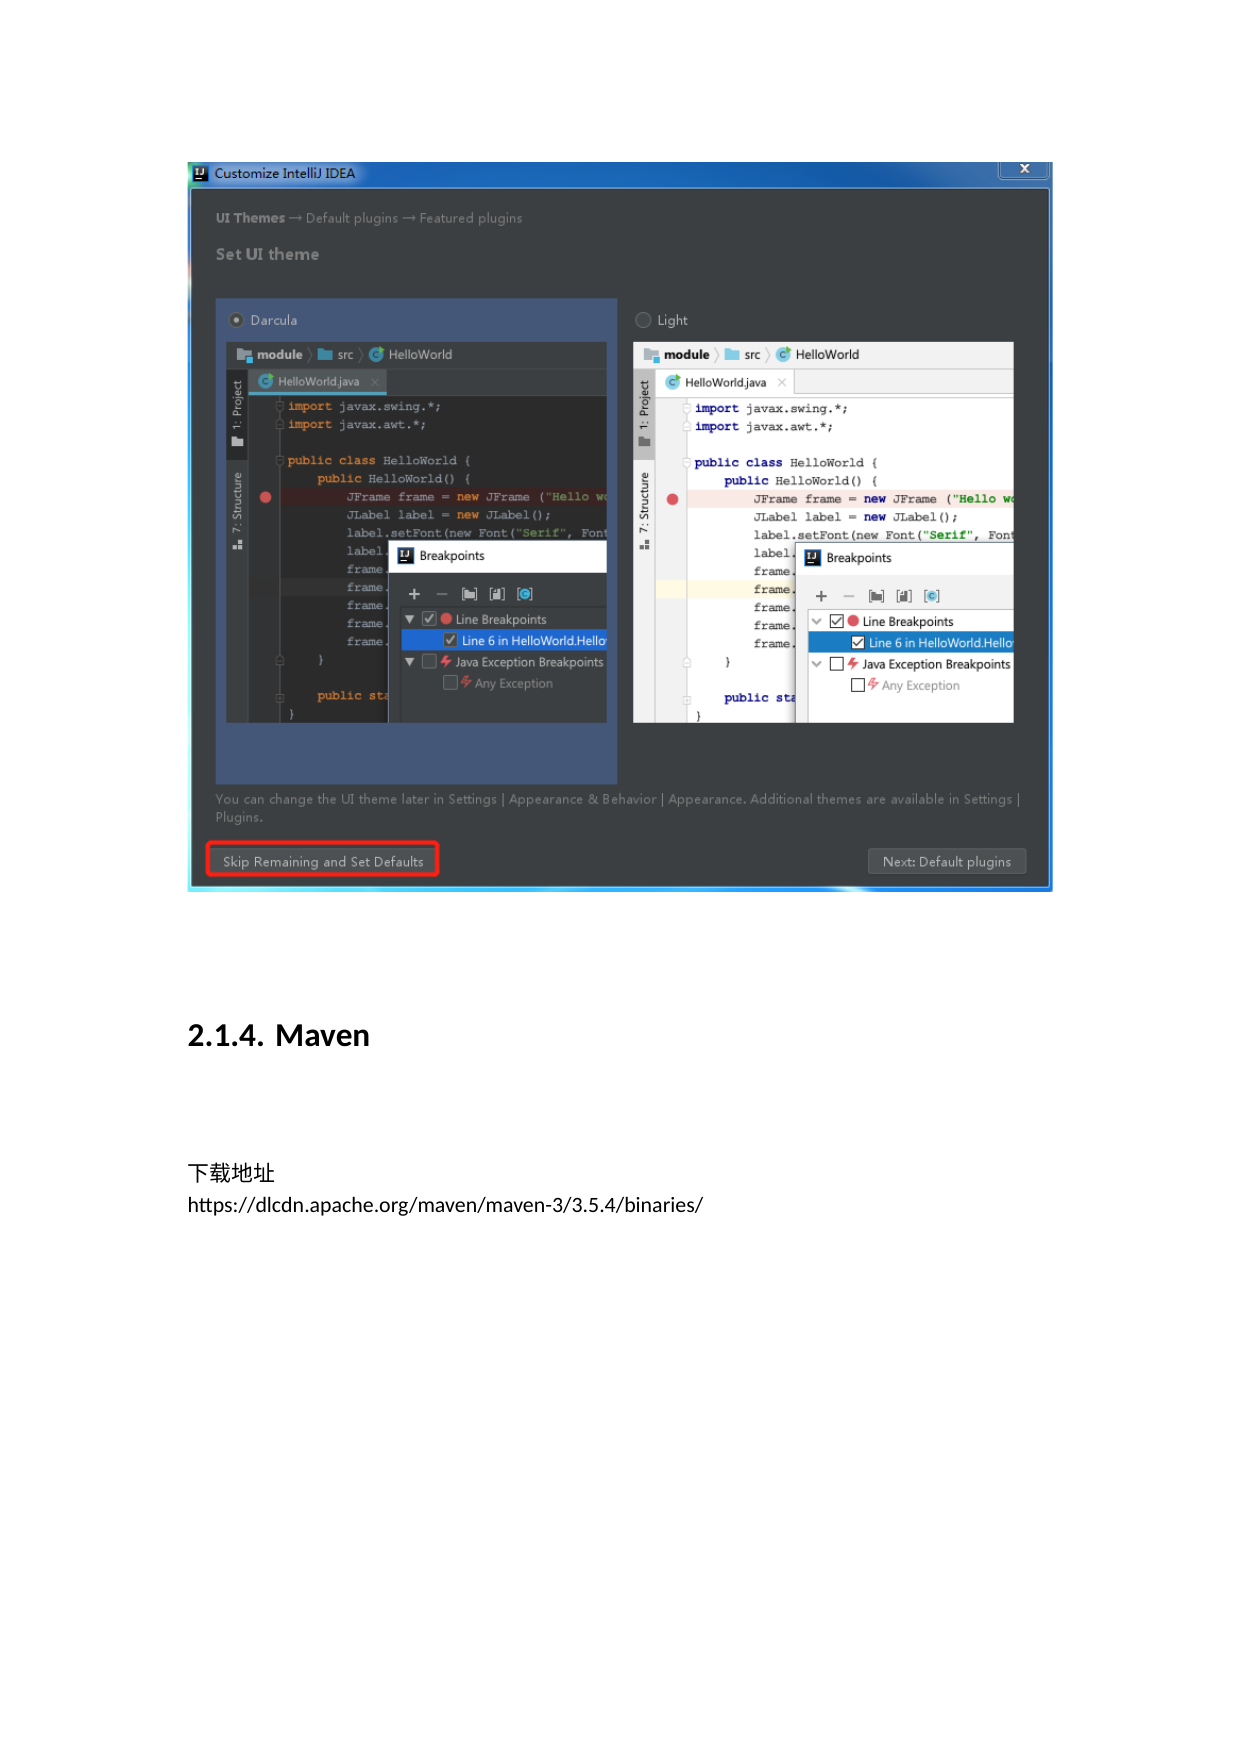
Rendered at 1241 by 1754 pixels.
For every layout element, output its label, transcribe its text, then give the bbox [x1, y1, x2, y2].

picture [187, 162, 1053, 892]
subtitle Maven [187, 1002, 1053, 1067]
text 下载地址 [187, 1156, 1053, 1188]
text https://dlcdn.apache.org/maven/maven-3/3.5.4/binaries/ [187, 1188, 1053, 1221]
